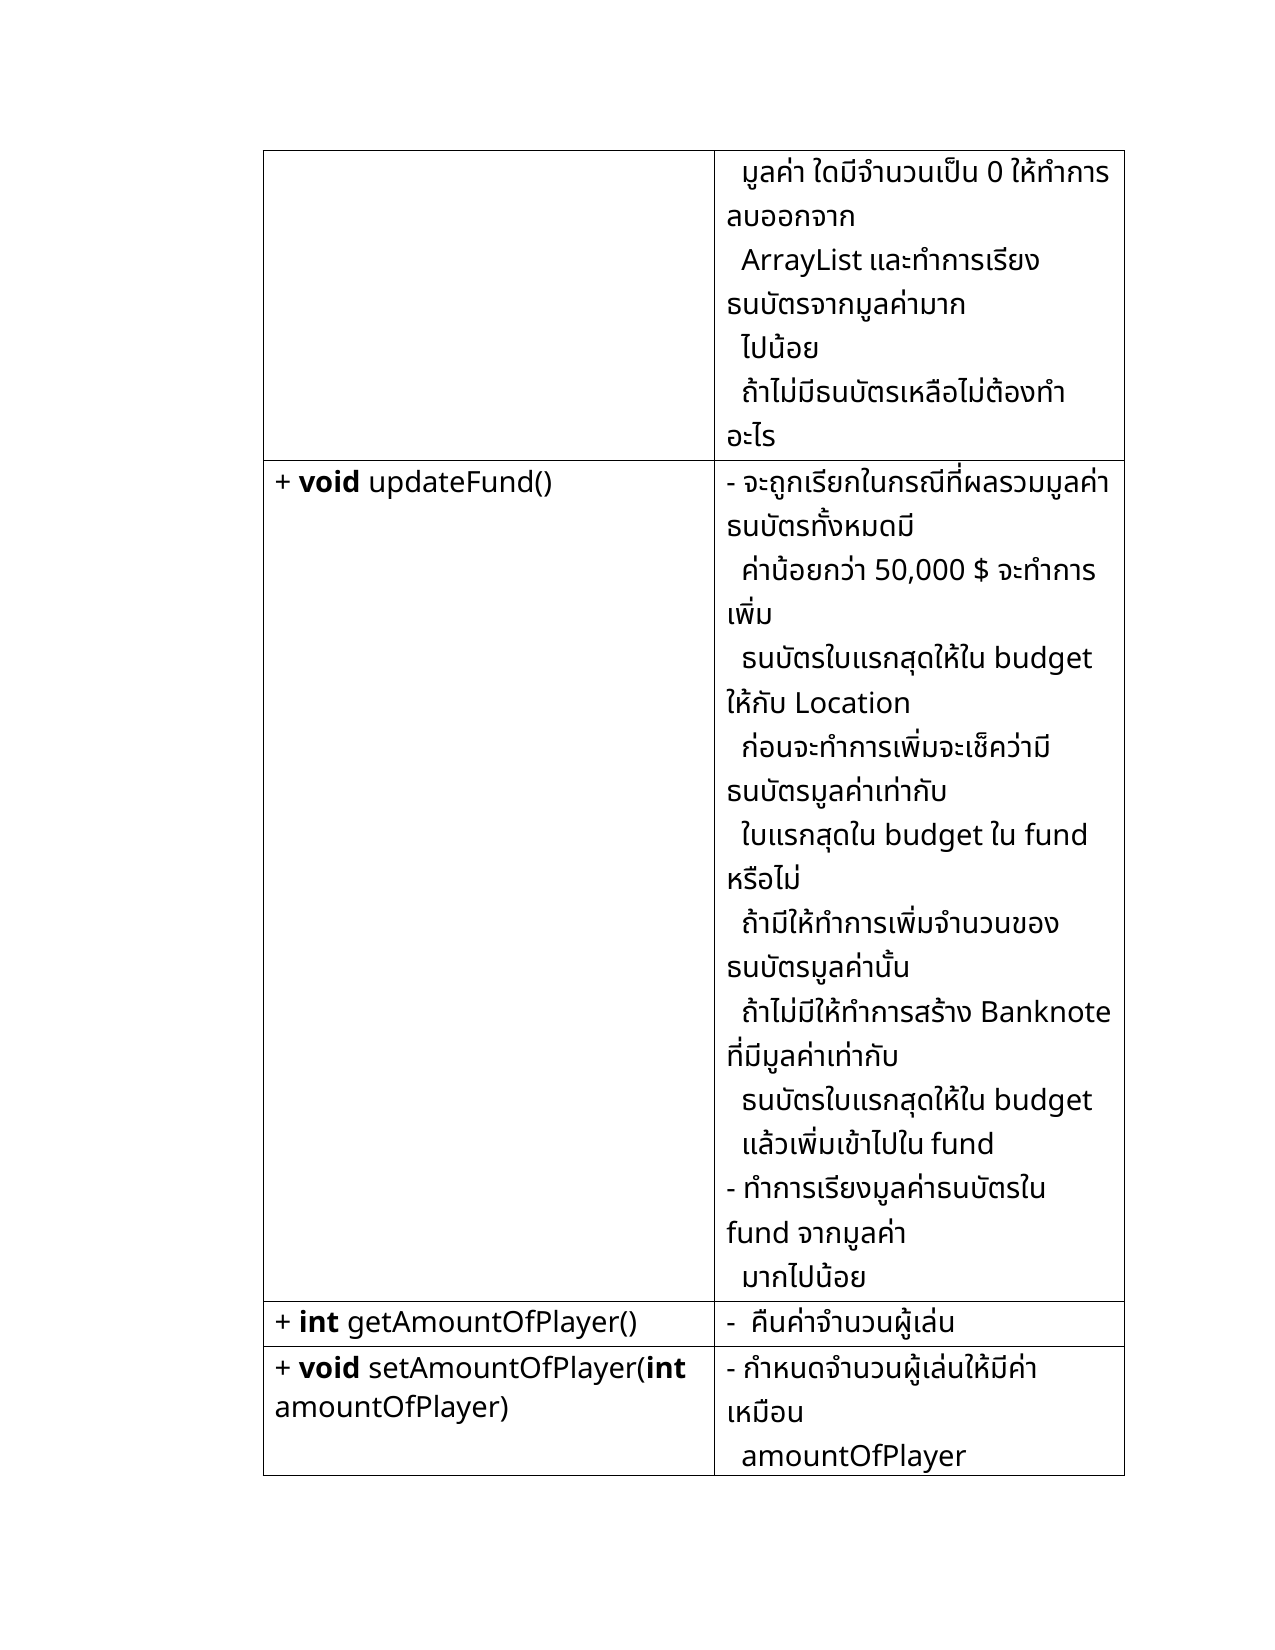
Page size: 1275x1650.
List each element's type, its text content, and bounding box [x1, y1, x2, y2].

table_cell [264, 1347, 714, 1475]
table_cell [715, 1347, 1124, 1475]
table_cell - คืนค่าจำนวนผู้เล่น [715, 1302, 1124, 1346]
table_cell + void updateFund() [264, 461, 714, 1301]
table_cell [264, 151, 714, 460]
table_cell - จะถูกเรียกในกรณีที่ผลรวมมูลค่าธนบัตรทั้งหมดมี ค่าน้อยกว่า 50,000 $ จะทำการเพิ่ม ธนบัตรใบแรกสุดให้ใน budget ให้กับ Location ก่อนจะทำการเพิ่มจะเช็คว่ามีธนบัตรมูลค่าเท่ากับ ใบแรกสุดใน budget ใน fund หรือไม่ ถ้ามีให้ทำการเพิ่มจำนวนของธนบัตรมูลค่านั้น ถ้าไม่มีให้ทำการสร้าง Banknote ที่มีมูลค่าเท่ากับ ธนบัตรใบแรกสุดให้ใน budget แล้วเพิ่มเข้าไปในfund - ทำการเรียงมูลค่าธนบัตรใน fund จากมูลค่า มากไปน้อย [715, 461, 1124, 1301]
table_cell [715, 151, 1124, 460]
table_cell + int getAmountOfPlayer() [264, 1302, 714, 1346]
